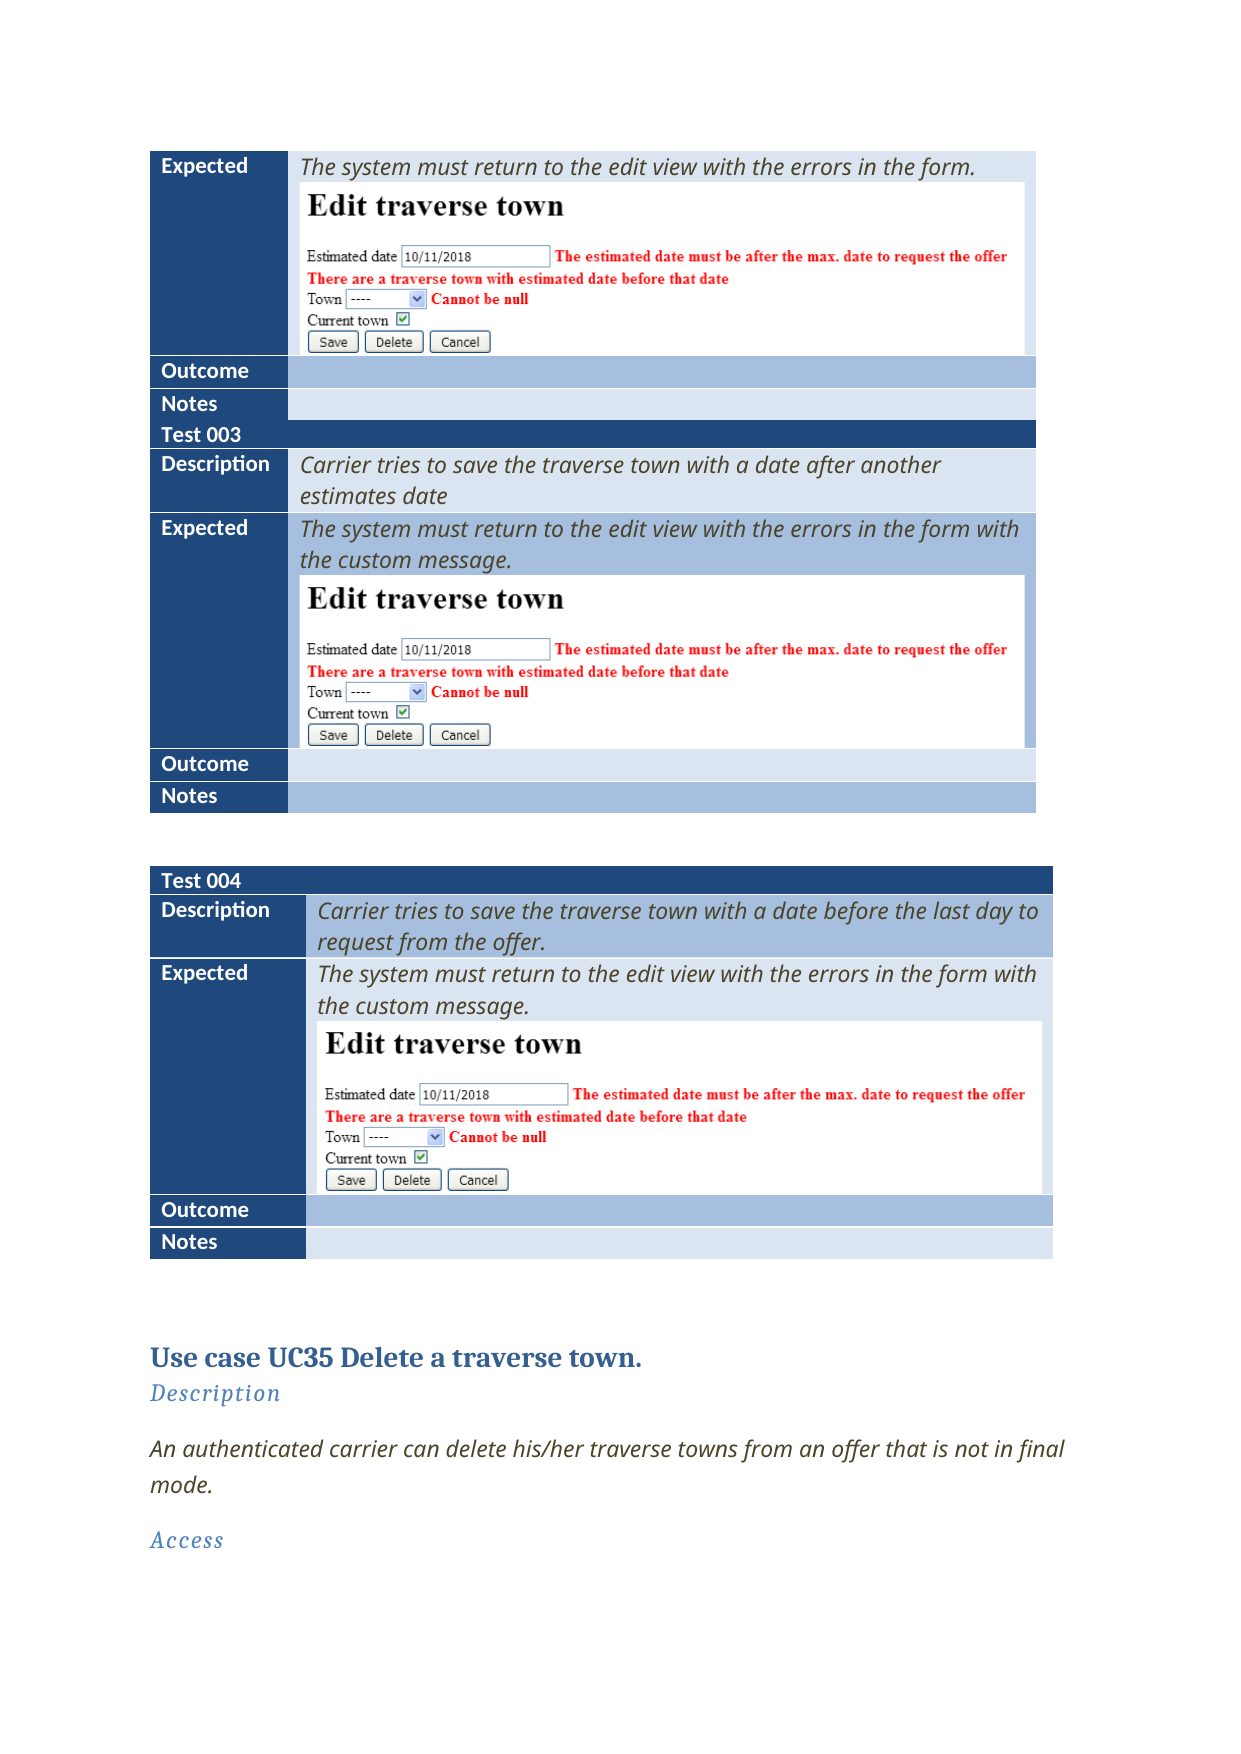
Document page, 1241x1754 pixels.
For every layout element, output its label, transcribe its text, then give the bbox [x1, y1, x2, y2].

table_cell Outcome [150, 356, 288, 388]
picture [317, 1021, 1043, 1194]
table_cell Carrier tries to save the traverse town with a date before the last day to request from the offer. [306, 895, 1053, 957]
table_cell Notes [150, 1228, 306, 1259]
table_cell Expected [150, 151, 288, 355]
table_cell Outcome [150, 1195, 306, 1226]
table_cell [288, 389, 1036, 420]
table_cell [306, 1195, 1053, 1226]
table_cell Description [150, 449, 288, 512]
table_cell Outcome [150, 749, 288, 781]
table_header Test 004 [150, 866, 1053, 894]
text An authenticated carrier can delete his/her traverse towns from an offer that is not in final mode. [150, 1433, 1090, 1500]
table_cell [306, 1228, 1053, 1259]
table_cell The system must return to the edit view with the errors in the form with the custom message. [306, 959, 1053, 1194]
table_cell [288, 749, 1036, 781]
picture [299, 182, 1025, 356]
table_cell Carrier tries to save the traverse town with a date after another estimates date [288, 449, 1036, 512]
table_cell Expected [150, 513, 288, 748]
table_cell [288, 356, 1036, 388]
table_cell The system must return to the edit view with the errors in the form. [288, 151, 1036, 355]
subtitle Description [150, 1379, 1090, 1408]
table_cell Test 003 [150, 420, 1036, 448]
picture [299, 575, 1025, 749]
table_cell Notes [150, 389, 288, 420]
table_cell Notes [150, 782, 288, 813]
table_cell [288, 782, 1036, 813]
table_cell Expected [150, 959, 306, 1194]
table_cell Description [150, 895, 306, 957]
subtitle Use case UC35 Delete a traverse town. [150, 1341, 1090, 1374]
table_cell The system must return to the edit view with the errors in the form with the custom message. [288, 513, 1036, 748]
subtitle Access [150, 1526, 1090, 1555]
